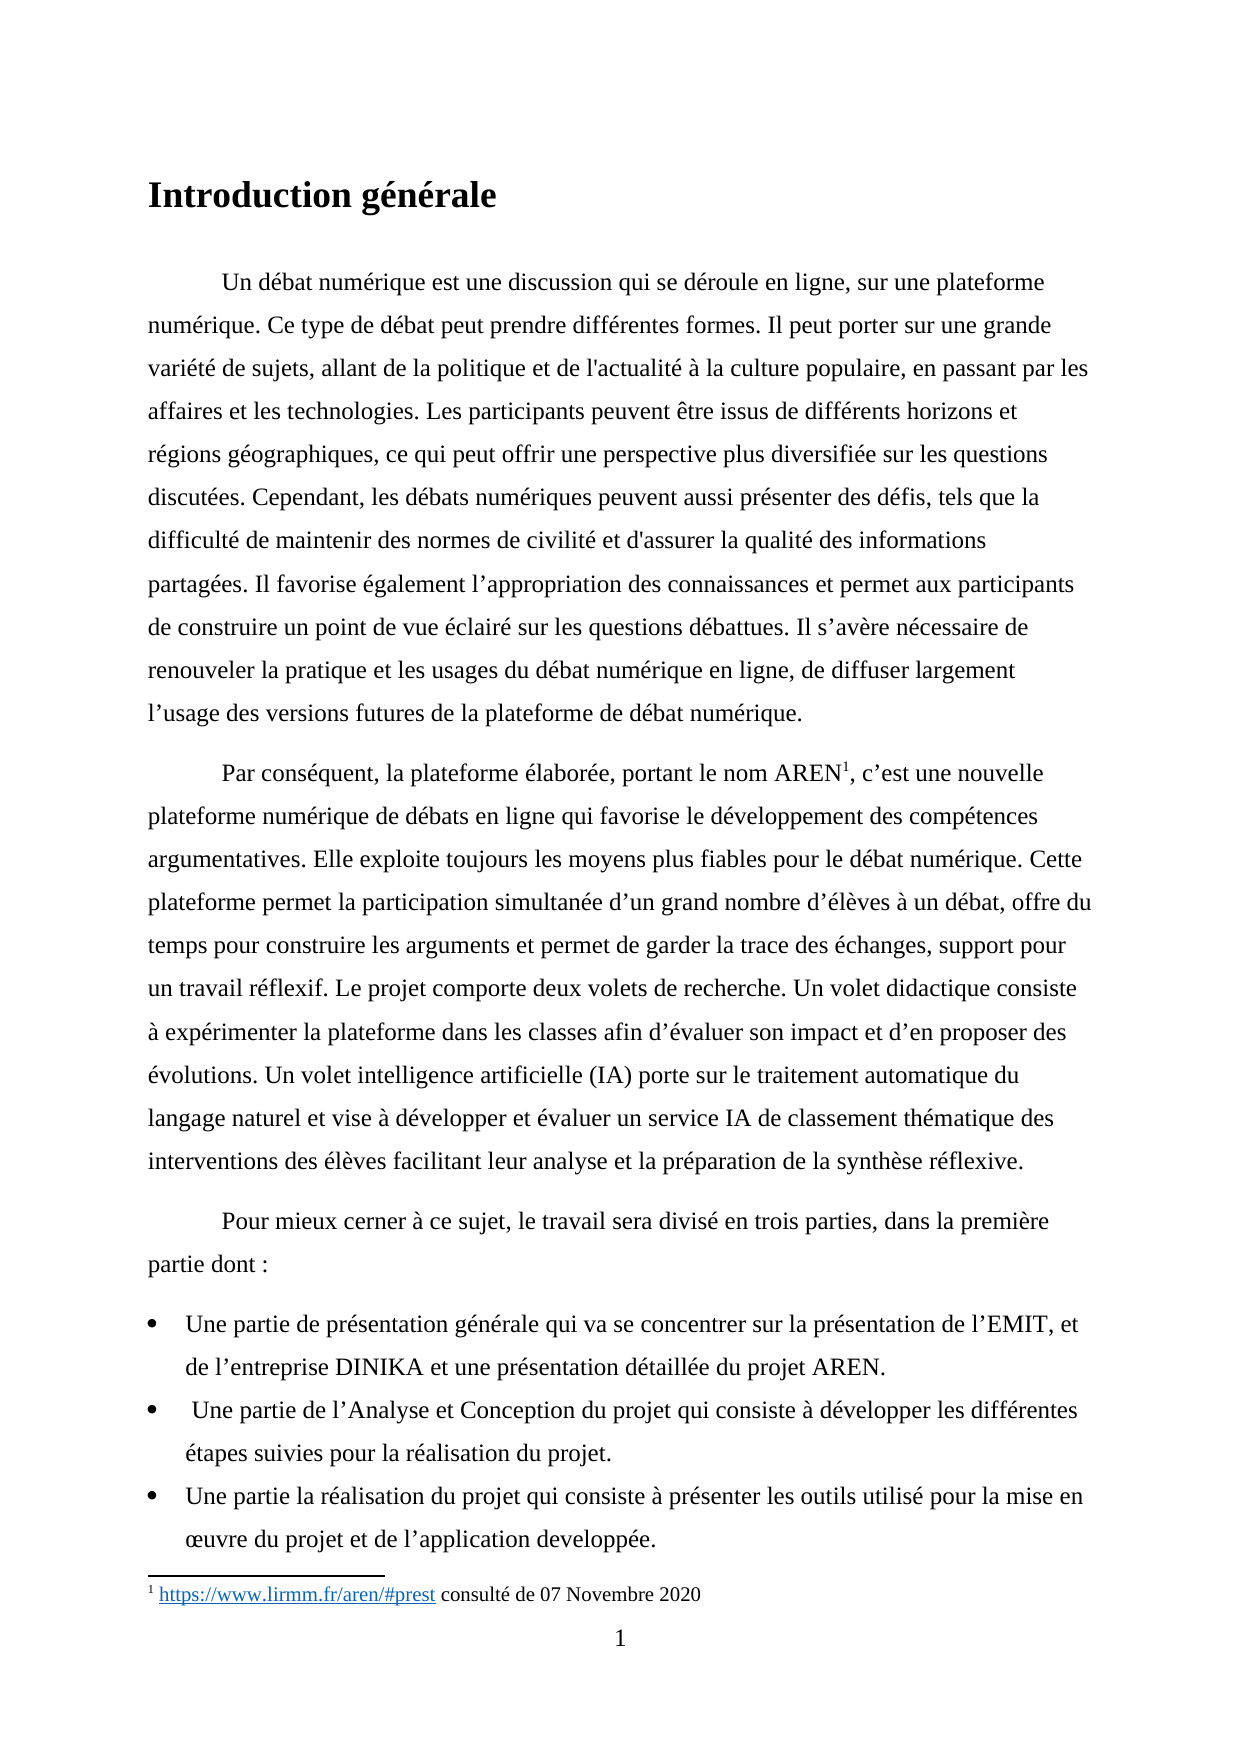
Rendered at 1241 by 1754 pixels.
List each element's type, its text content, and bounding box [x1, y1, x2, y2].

text Par conséquent, la plateforme élaborée, portant le nom AREN, c’est une nouvelle plateforme numérique de débats en ligne qui favorise le développement des compétences argumentatives. Elle exploite toujours les moyens plus fiables pour le débat numérique. Cette plateforme permet la participation simultanée d’un grand nombre d’élèves à un débat, offre du temps pour construire les arguments et permet de garder la trace des échanges, support pour un travail réflexif. Le projet comporte deux volets de recherche. Un volet didactique consiste à expérimenter la plateforme dans les classes afin d’évaluer son impact et d’en proposer des évolutions. Un volet intelligence artificielle (IA) porte sur le traitement automatique du langage naturel et vise à développer et évaluer un service IA de classement thématique des interventions des élèves facilitant leur analyse et la préparation de la synthèse réflexive. [148, 758, 1093, 1175]
list Une partie la réalisation du projet qui consiste à présenter les outils utilisé pour la mise en œuvre du projet et de l’application developpée. [148, 1481, 1093, 1553]
list Une partie de l’Analyse et Conception du projet qui consiste à développer les différentes étapes suivies pour la réalisation du projet. [148, 1395, 1093, 1467]
subtitle Introduction générale [148, 173, 1093, 216]
text Pour mieux cerner à ce sujet, le travail sera divisé en trois parties, dans la première partie dont : [148, 1206, 1093, 1278]
text Un débat numérique est une discussion qui se déroule en ligne, sur une plateforme numérique. Ce type de débat peut prendre différentes formes. Il peut porter sur une grande variété de sujets, allant de la politique et de l'actualité à la culture populaire, en passant par les affaires et les technologies. Les participants peuvent être issus de différents horizons et régions géographiques, ce qui peut offrir une perspective plus diversifiée sur les questions discutées. Cependant, les débats numériques peuvent aussi présenter des défis, tels que la difficulté de maintenir des normes de civilité et d'assurer la qualité des informations partagées. Il favorise également l’appropriation des connaissances et permet aux participants de construire un point de vue éclairé sur les questions débattues. Il s’avère nécessaire de renouveler la pratique et les usages du débat numérique en ligne, de diffuser largement l’usage des versions futures de la plateforme de débat numérique. [148, 267, 1093, 727]
list Une partie de présentation générale qui va se concentrer sur la présentation de l’EMIT, et de l’entreprise DINIKA et une présentation détaillée du projet AREN. [148, 1309, 1093, 1381]
